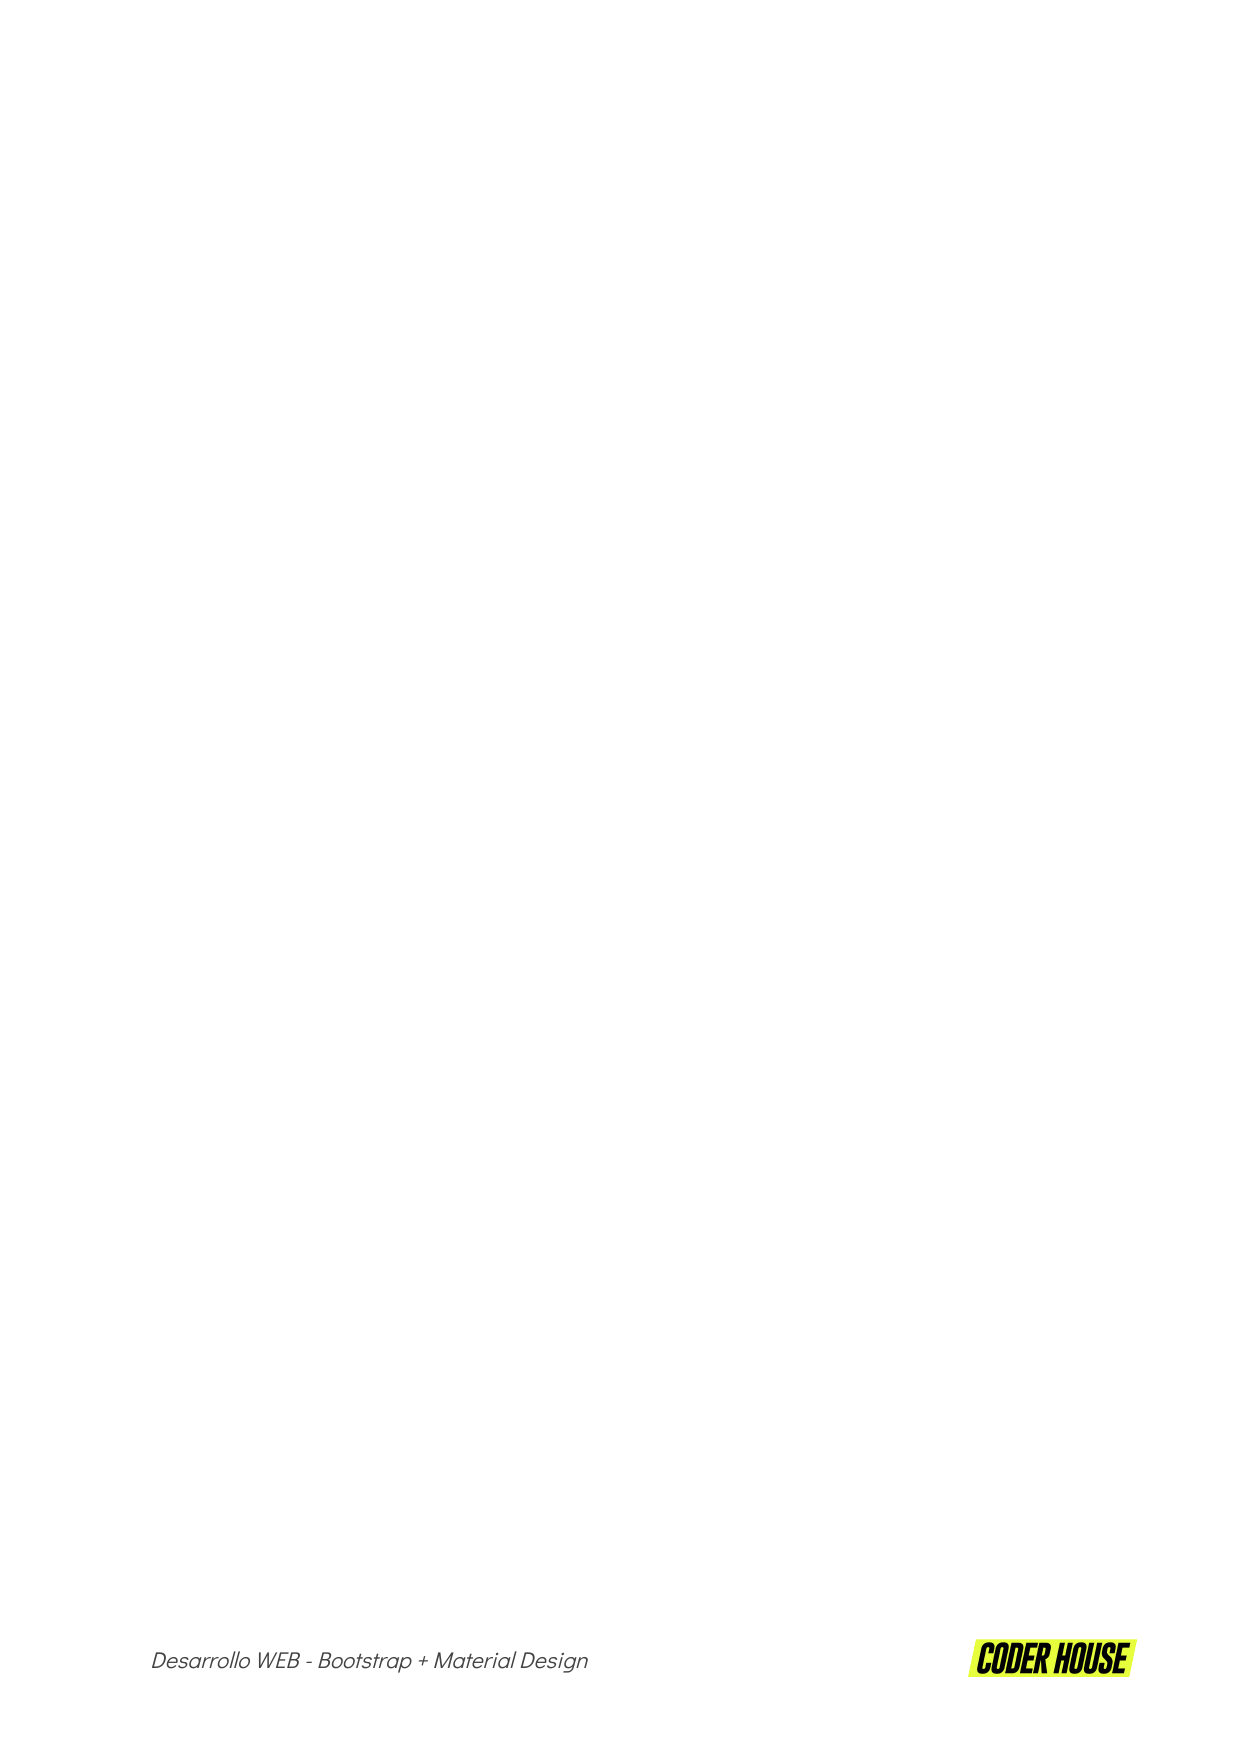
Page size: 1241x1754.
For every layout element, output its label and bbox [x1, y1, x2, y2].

picture [964, 1633, 1141, 1683]
